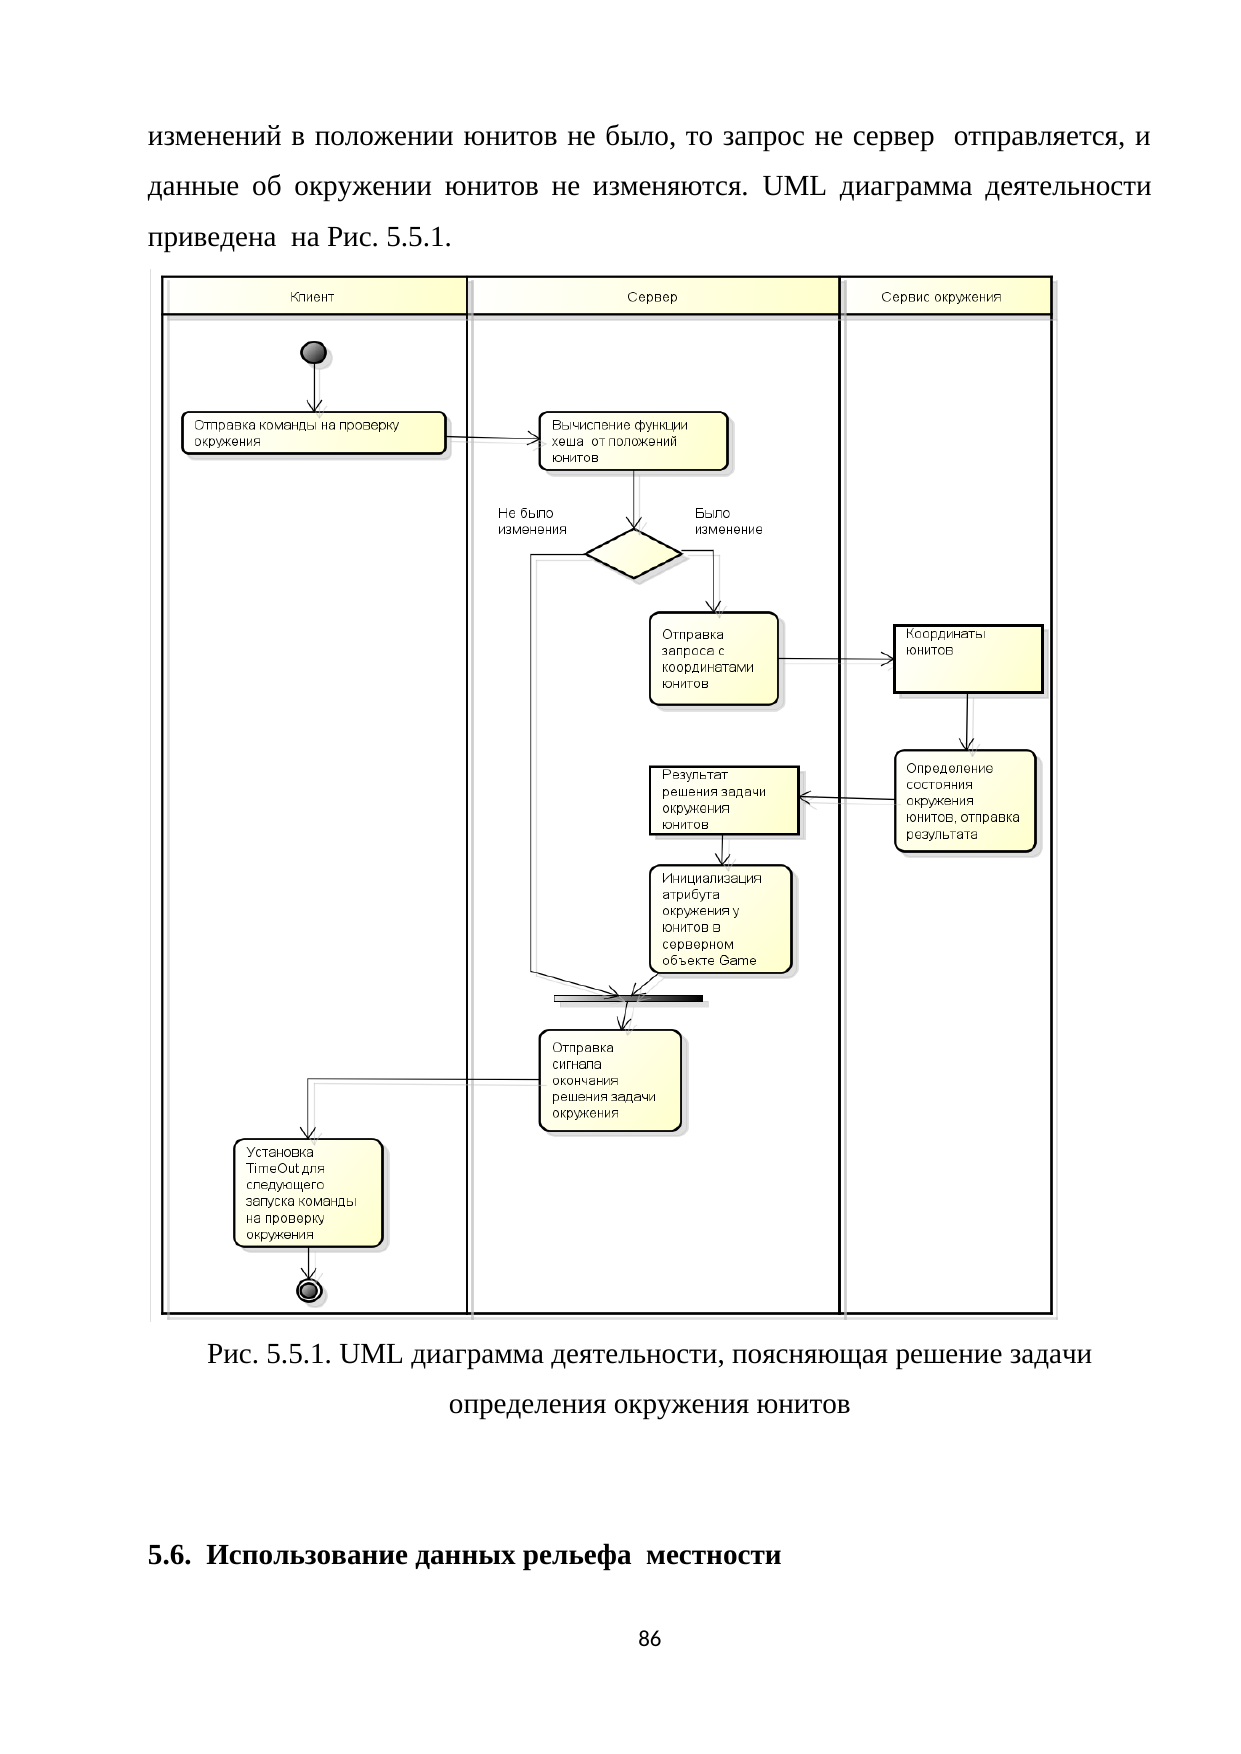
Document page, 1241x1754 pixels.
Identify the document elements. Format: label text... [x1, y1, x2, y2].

text 5.6. Использование данных рельефа местности [148, 1537, 1152, 1571]
picture [147, 269, 1073, 1322]
text Рис. 5.5.1. UML диаграмма деятельности, поясняющая решение задачи определения окружения юнитов [148, 1336, 1152, 1420]
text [148, 118, 1152, 252]
